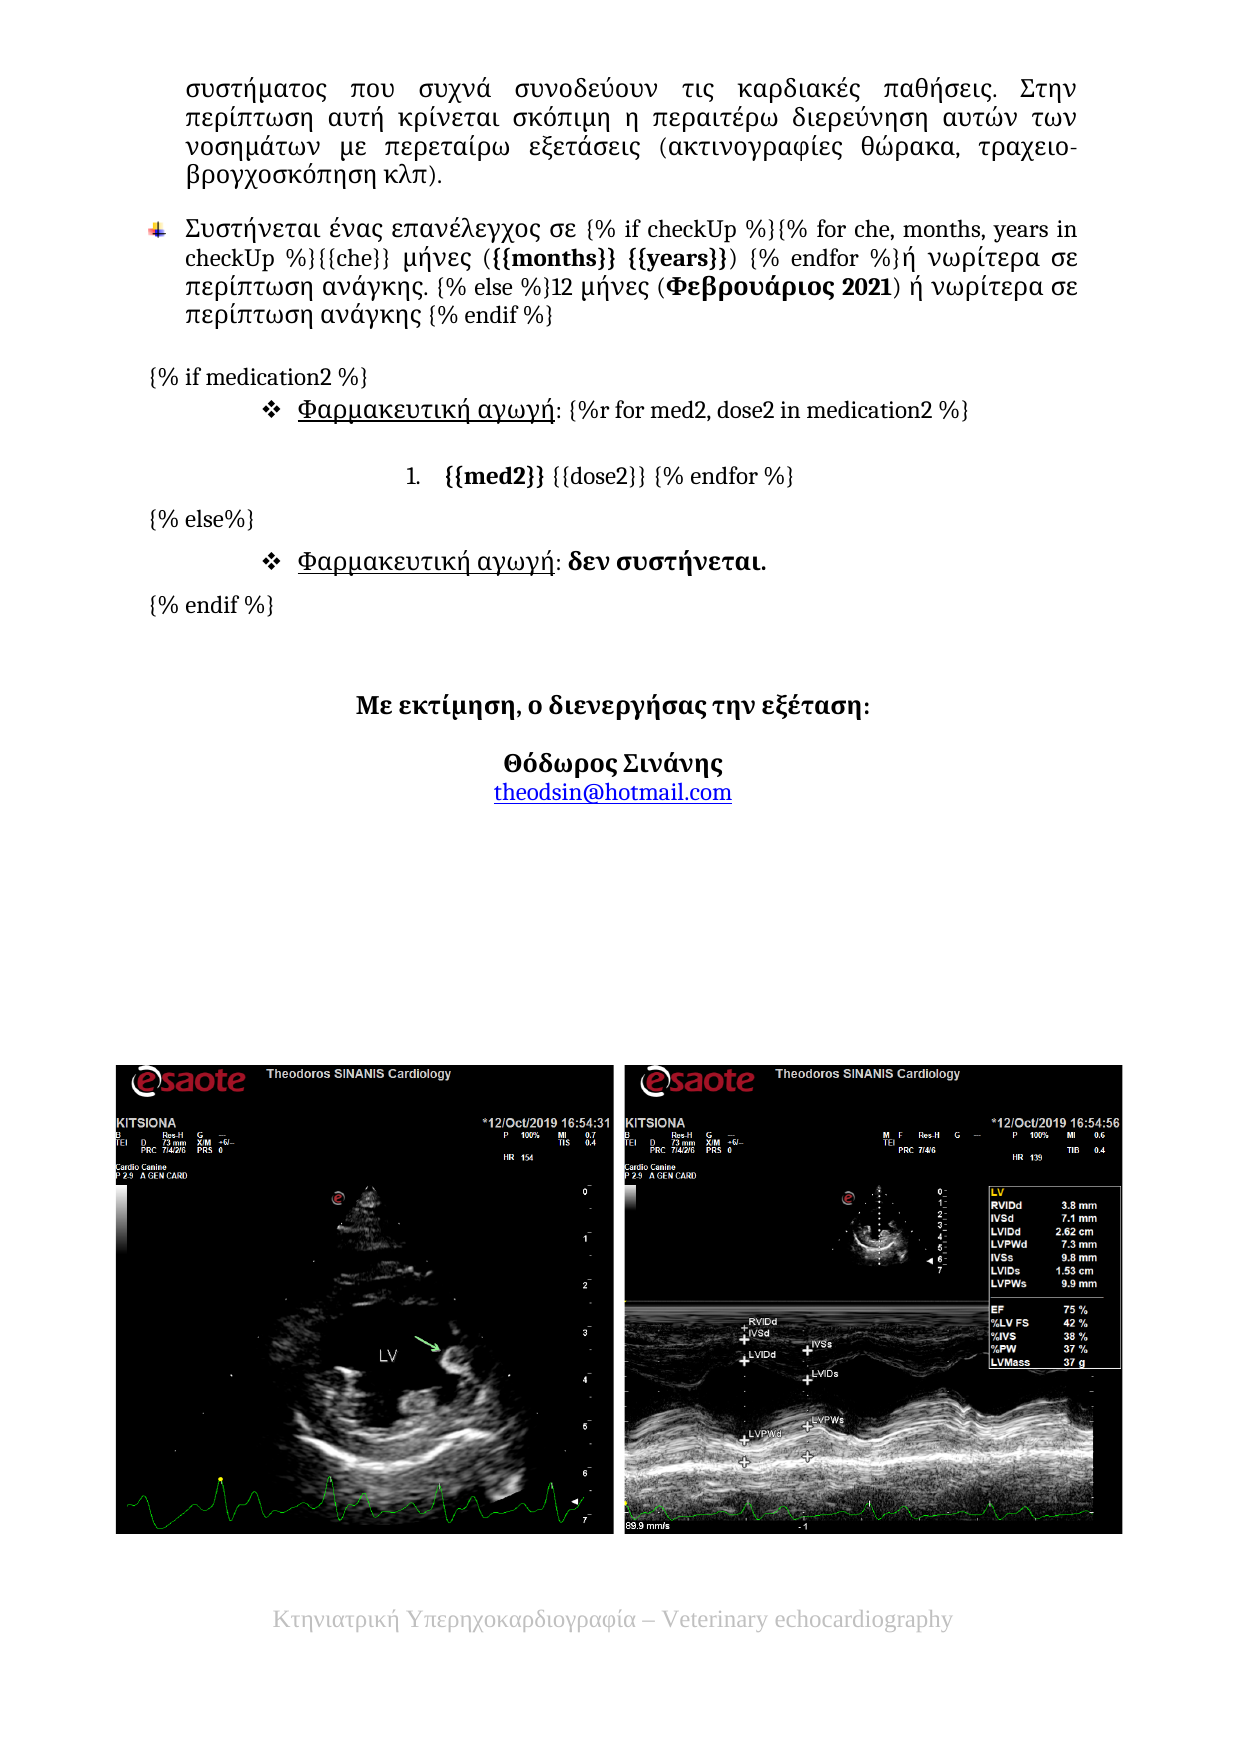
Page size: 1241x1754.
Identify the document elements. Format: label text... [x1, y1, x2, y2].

picture [115, 1065, 614, 1534]
text {% else%} [148, 505, 1078, 534]
picture [624, 1065, 1123, 1534]
picture [148, 220, 166, 238]
text Θόδωρος Σινάνης [148, 749, 1078, 778]
text {% if medication2 %} [148, 363, 1078, 392]
list Φαρμακευτική αγωγή: {%r for med2, dose2 in medication2 %} [260, 396, 1078, 425]
text Με εκτίμηση, ο διενεργήσας την εξέταση: [148, 692, 1078, 721]
text {% endif %} [148, 591, 1078, 620]
text theodsin@hotmail.com [148, 778, 1078, 807]
list Συστήνεται ένας επανέλεγχος σε {% if checkUp %}{% for che, months, years in checkUp %}{{che}} μήνες ({{months}} {{years}}) {% endfor %}ή νωρίτερα σε περίπτωση ανάγκης. {% else %}12 μήνες (Φεβρουάριος 2021) ή νωρίτερα σε περίπτωση ανάγκης {% endif %} [148, 215, 1078, 330]
list {{med2}} {{dose2}} {% endfor %} [406, 462, 1078, 491]
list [148, 75, 1078, 190]
list Φαρμακευτική αγωγή: δεν συστήνεται. [260, 548, 1078, 577]
